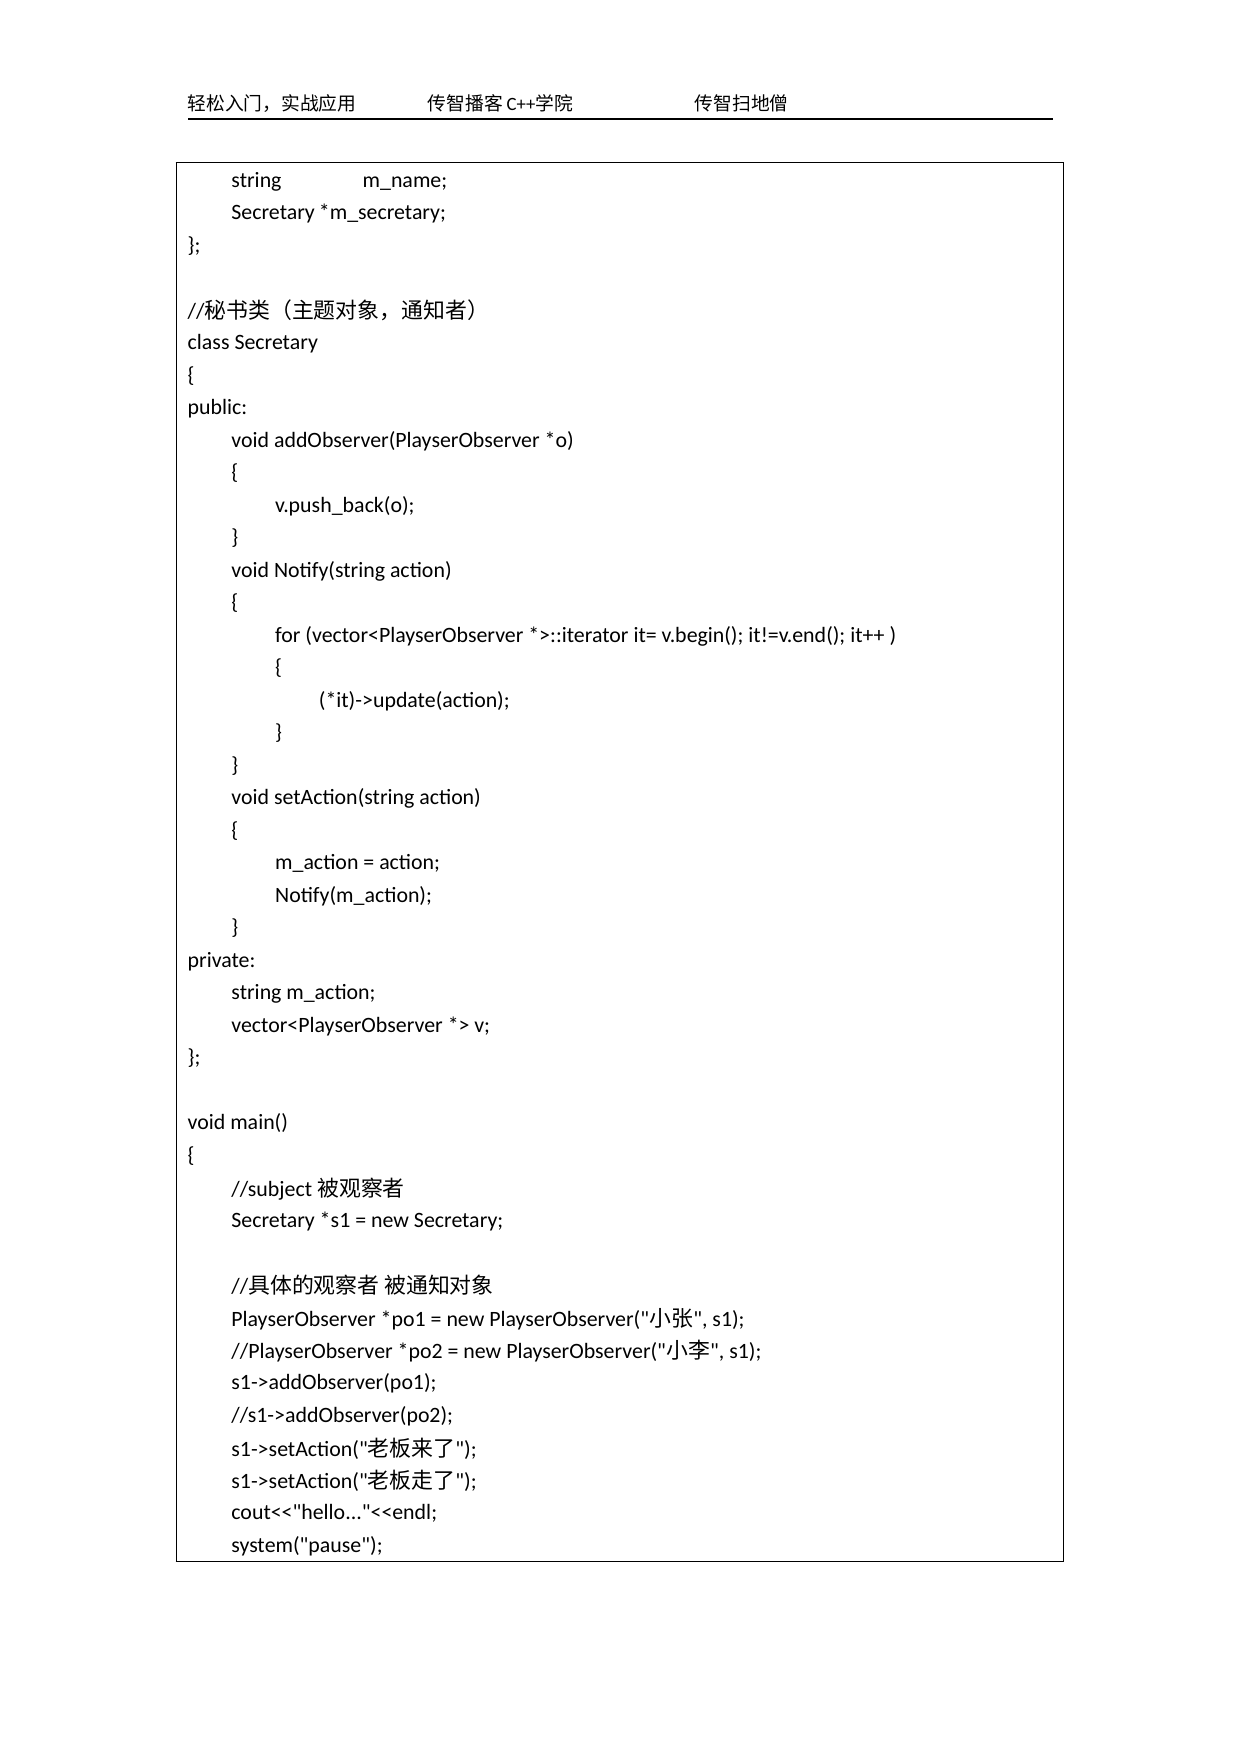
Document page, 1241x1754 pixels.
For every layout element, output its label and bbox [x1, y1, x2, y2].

table_header [177, 163, 1063, 1561]
